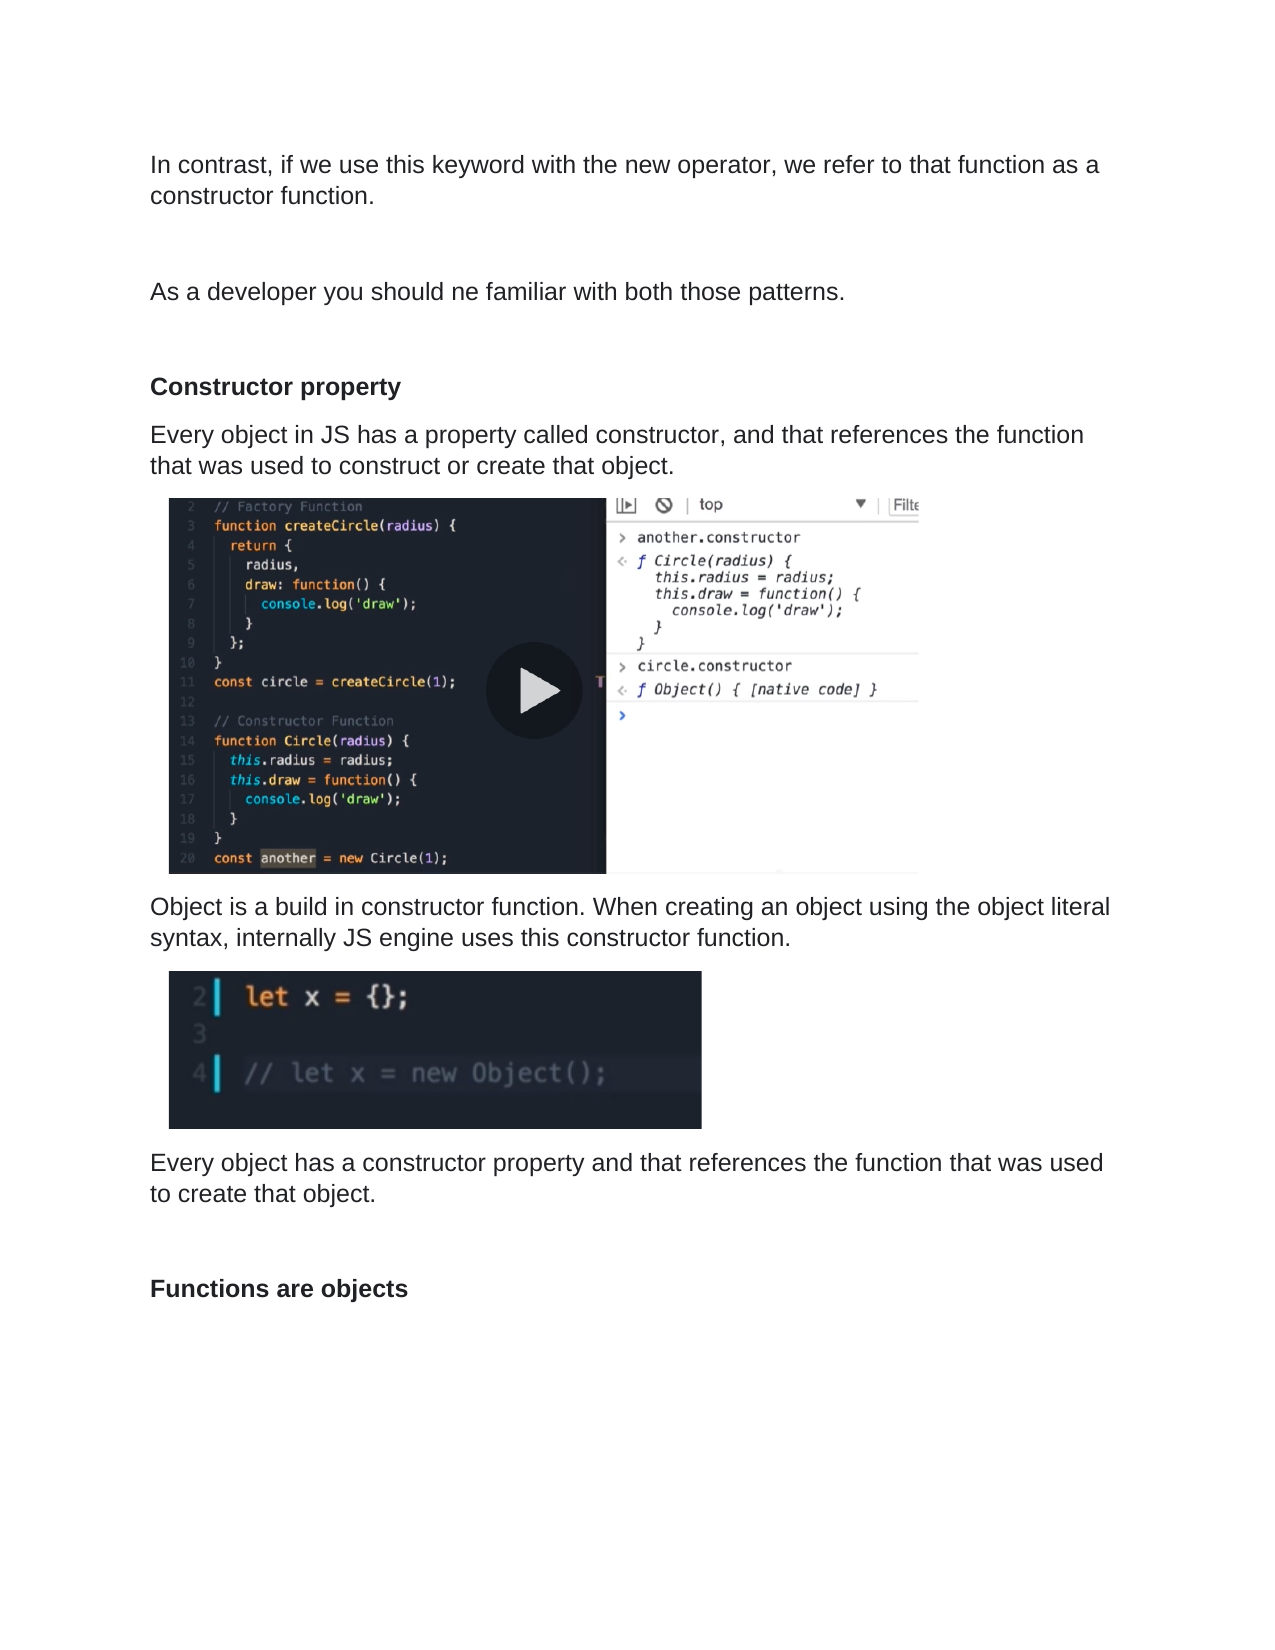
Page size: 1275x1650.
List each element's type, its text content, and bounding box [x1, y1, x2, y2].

text Functions are objects [150, 1274, 1125, 1303]
text In contrast, if we use this keyword with the new operator, we refer to that function as a constructor function. [150, 150, 1125, 210]
text Every object in JS has a property called constructor, and that references the function that was used to construct or create that object. [150, 419, 1125, 479]
text Object is a build in constructor function. When creating an object using the object literal syntax, internally JS engine uses this constructor function. [150, 892, 1125, 952]
text Every object has a constructor property and that references the function that was used to create that object. [150, 1148, 1125, 1207]
text As a developer you should ne familiar with both those patterns. [150, 276, 1125, 305]
text Constructor property [150, 372, 1125, 401]
